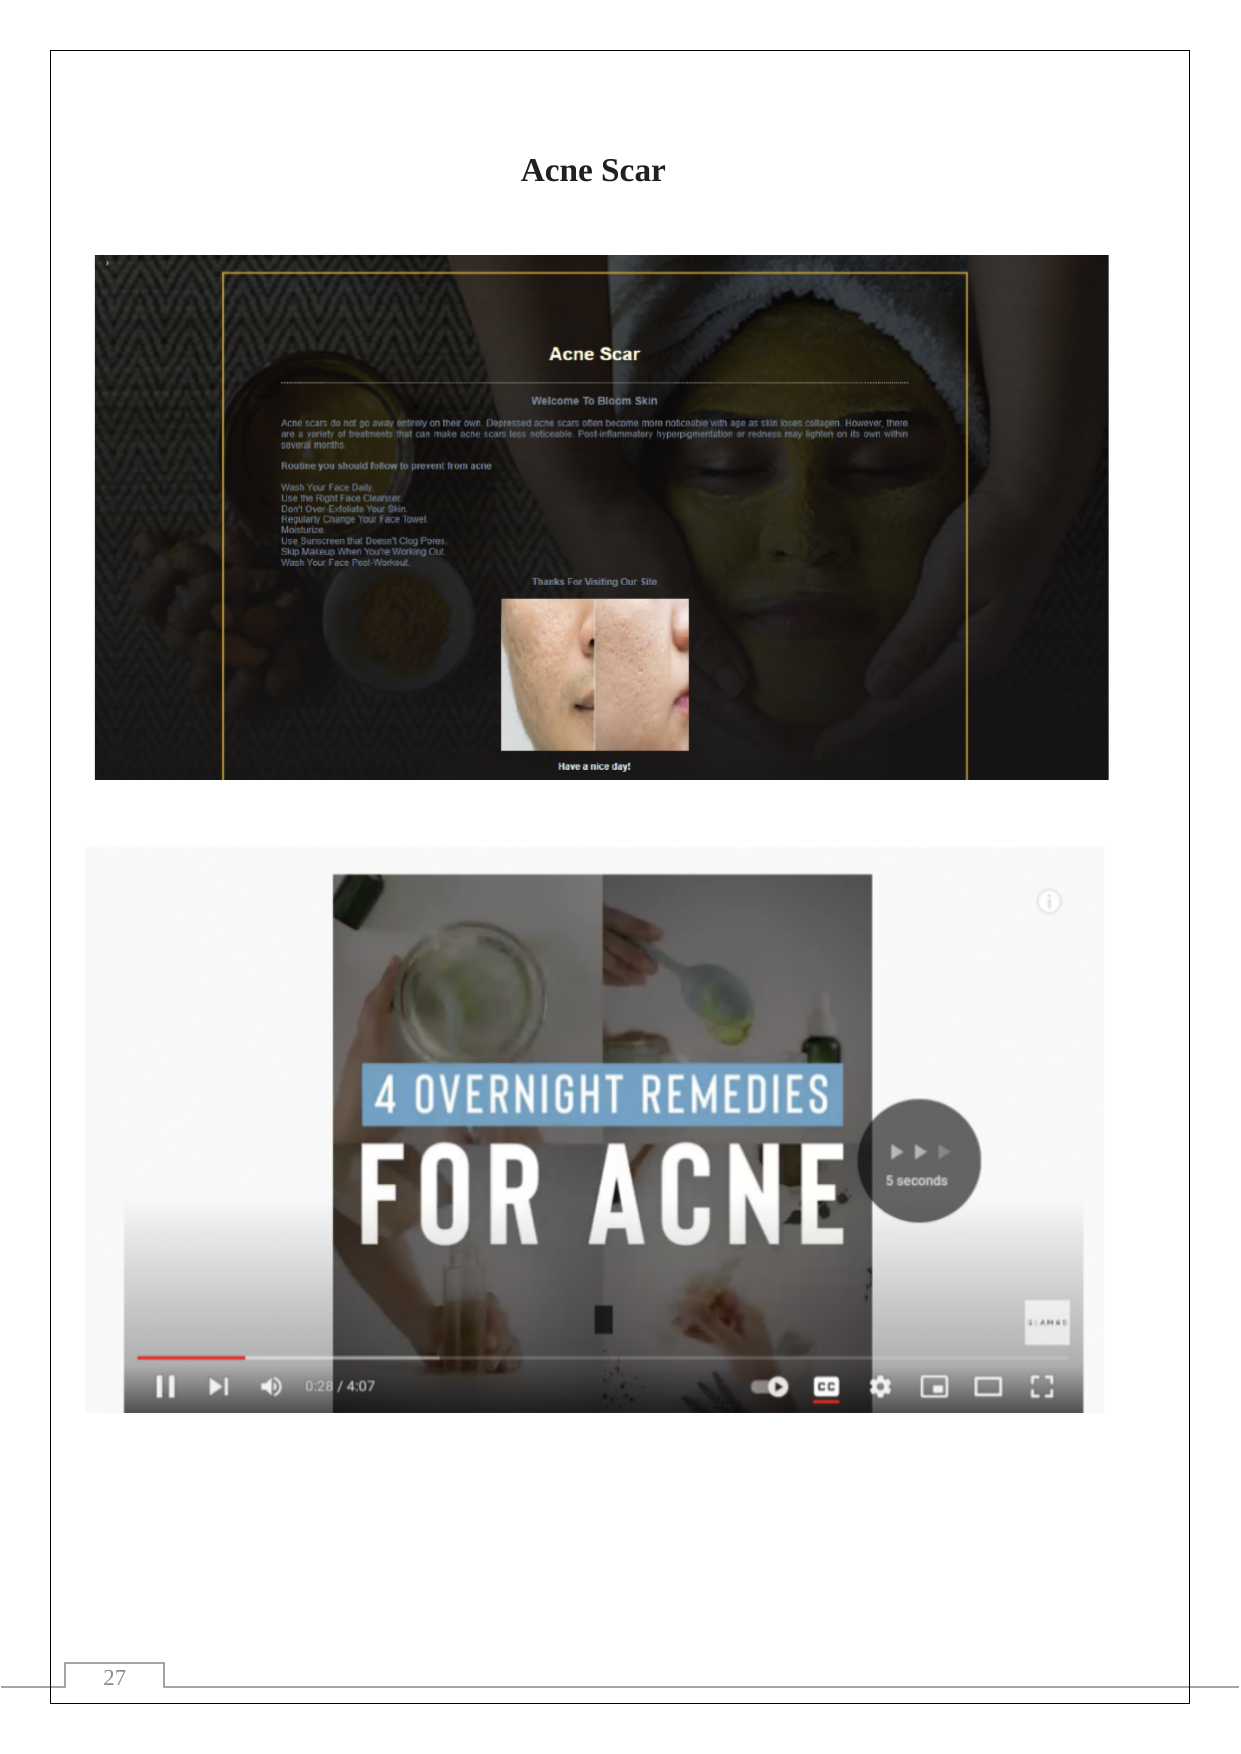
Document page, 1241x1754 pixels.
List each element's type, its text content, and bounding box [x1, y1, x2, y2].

picture [85, 840, 1105, 1413]
text Acne Scar [169, 150, 1017, 188]
picture [94, 255, 1109, 780]
